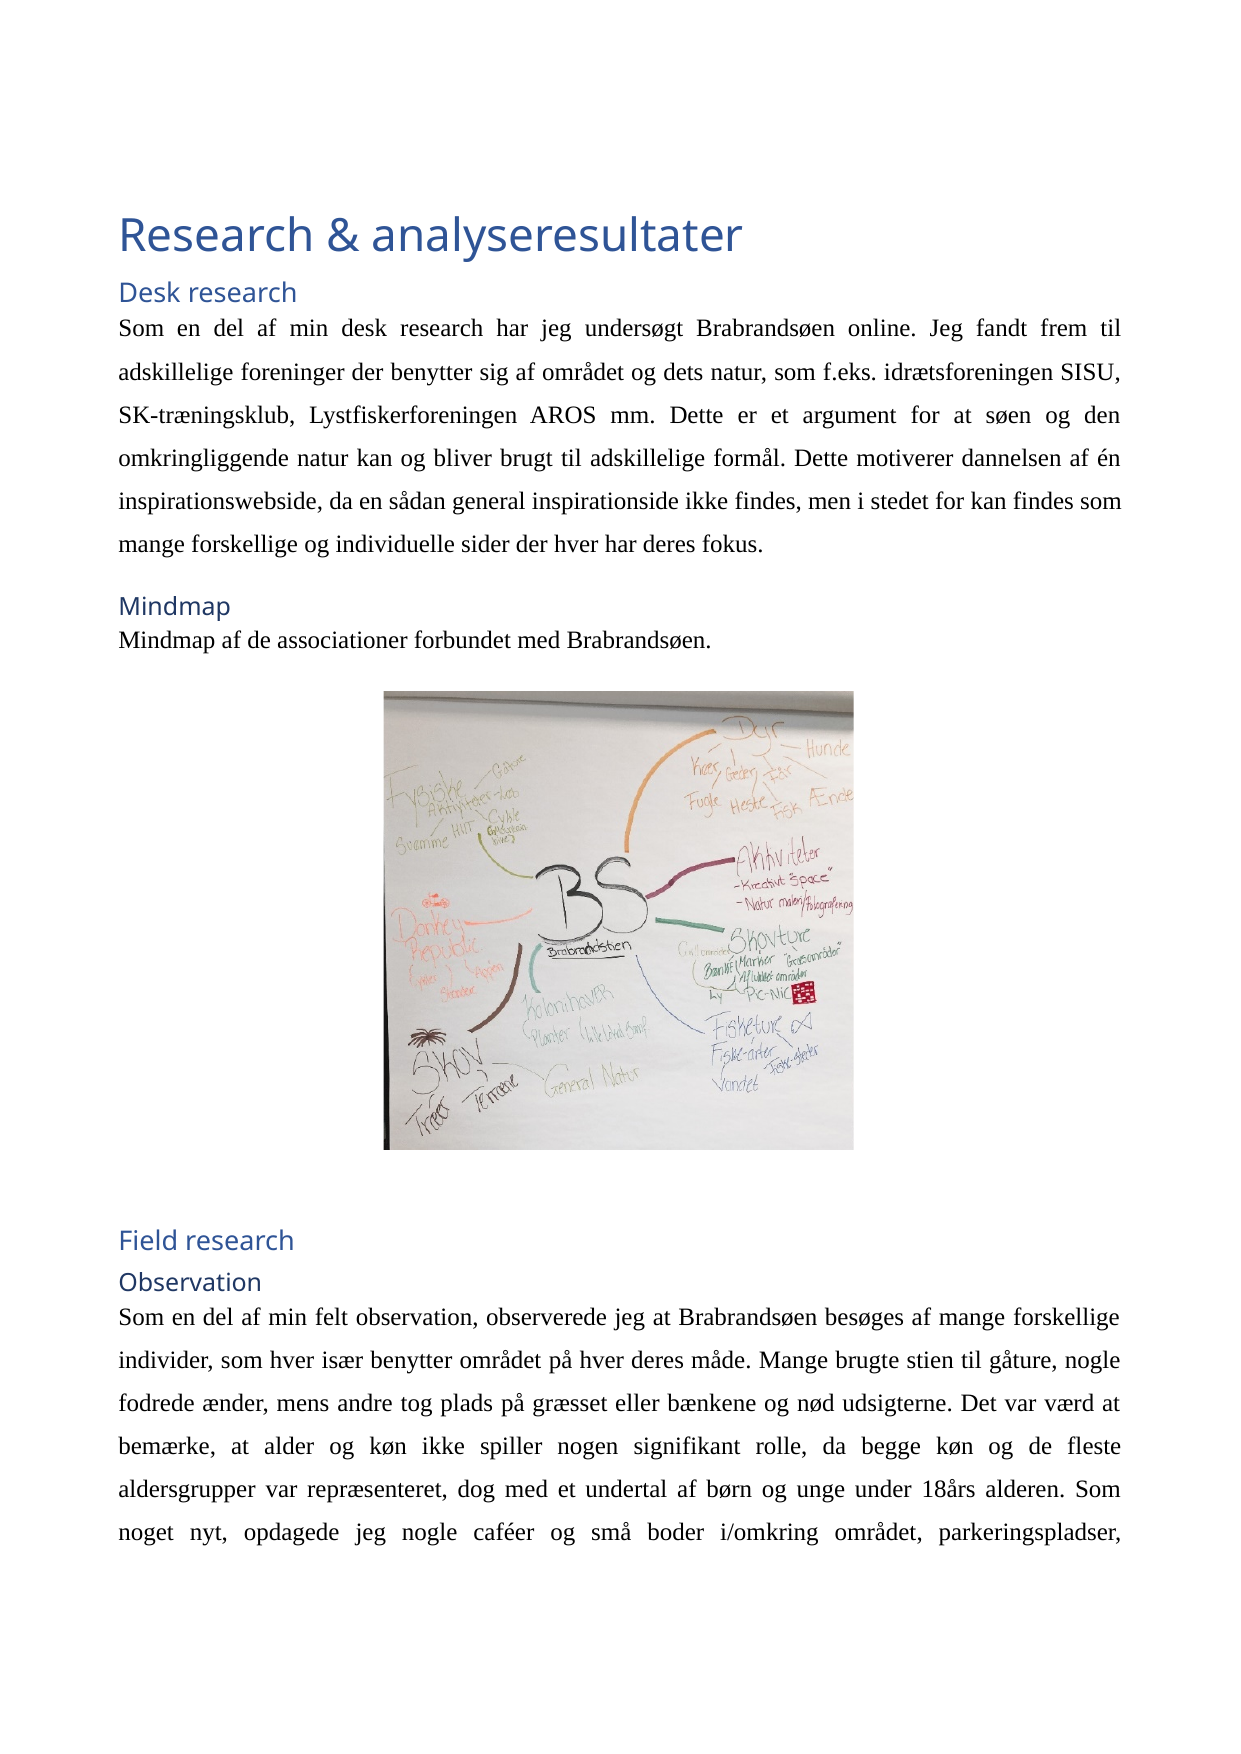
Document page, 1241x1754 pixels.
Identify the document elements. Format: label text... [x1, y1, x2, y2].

picture [382, 691, 854, 1148]
subtitle Desk research [118, 274, 1122, 311]
subtitle Field research [118, 1221, 1122, 1258]
text Mindmap af de associationer forbundet med Brabrandsøen. [118, 626, 1122, 654]
subtitle Mindmap [118, 589, 1122, 623]
subtitle Research & analyseresultater [118, 202, 1122, 264]
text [118, 1302, 1122, 1546]
subtitle Observation [118, 1265, 1122, 1299]
text Som en del af min desk research har jeg undersøgt Brabrandsøen online. Jeg fandt frem til adskillelige foreninger der benytter sig af området og dets natur, som f.eks. idrætsforeningen SISU, SK-træningsklub, Lystfiskerforeningen AROS mm. Dette er et argument for at søen og den omkringliggende natur kan og bliver brugt til adskillelige formål. Dette motiverer dannelsen af én inspirationswebside, da en sådan general inspirationside ikke findes, men i stedet for kan findes som mange forskellige og individuelle sider der hver har deres fokus. [118, 313, 1122, 558]
